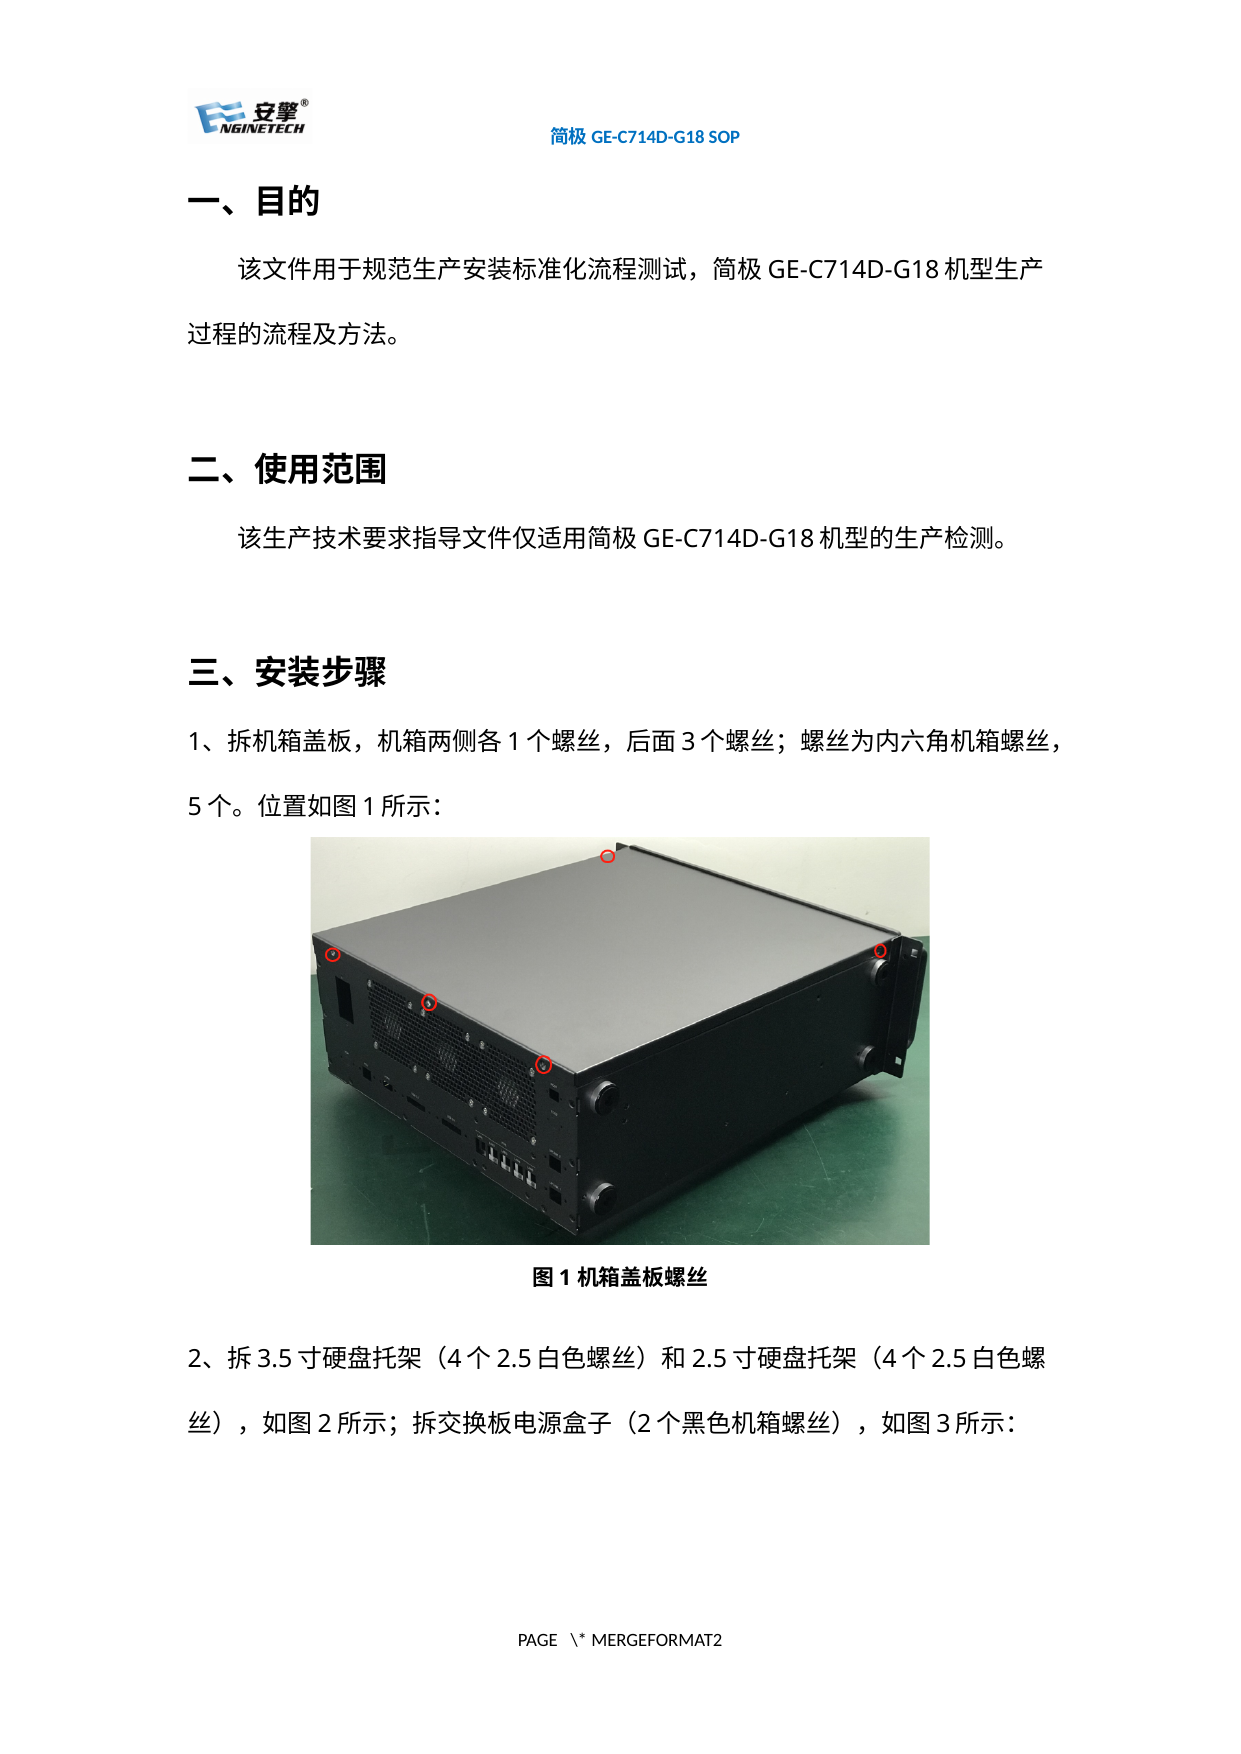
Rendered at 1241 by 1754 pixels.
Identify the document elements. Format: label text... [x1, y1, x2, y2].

text 2、拆3.5寸硬盘托架（4个2.5白色螺丝）和2.5寸硬盘托架（4个2.5白色螺丝），如图2所示；拆交换板电源盒子（2个黑色机箱螺丝），如图3所示： [187, 1324, 1053, 1454]
text 图1 机箱盖板螺丝 [187, 1259, 1053, 1292]
subtitle 二、使用范围 [187, 434, 1053, 499]
text 1、拆机箱盖板，机箱两侧各1个螺丝，后面3个螺丝；螺丝为内六角机箱螺丝，5个。位置如图1所示： [187, 707, 1053, 837]
text 该生产技术要求指导文件仅适用简极GE-C714D-G18机型的生产检测。 [187, 504, 1053, 569]
subtitle 三、安装步骤 [187, 638, 1053, 703]
picture [310, 837, 930, 1245]
text 该文件用于规范生产安装标准化流程测试，简极GE-C714D-G18机型生产过程的流程及方法。 [187, 235, 1053, 365]
subtitle 一、目的 [187, 166, 1053, 231]
picture [187, 88, 313, 144]
